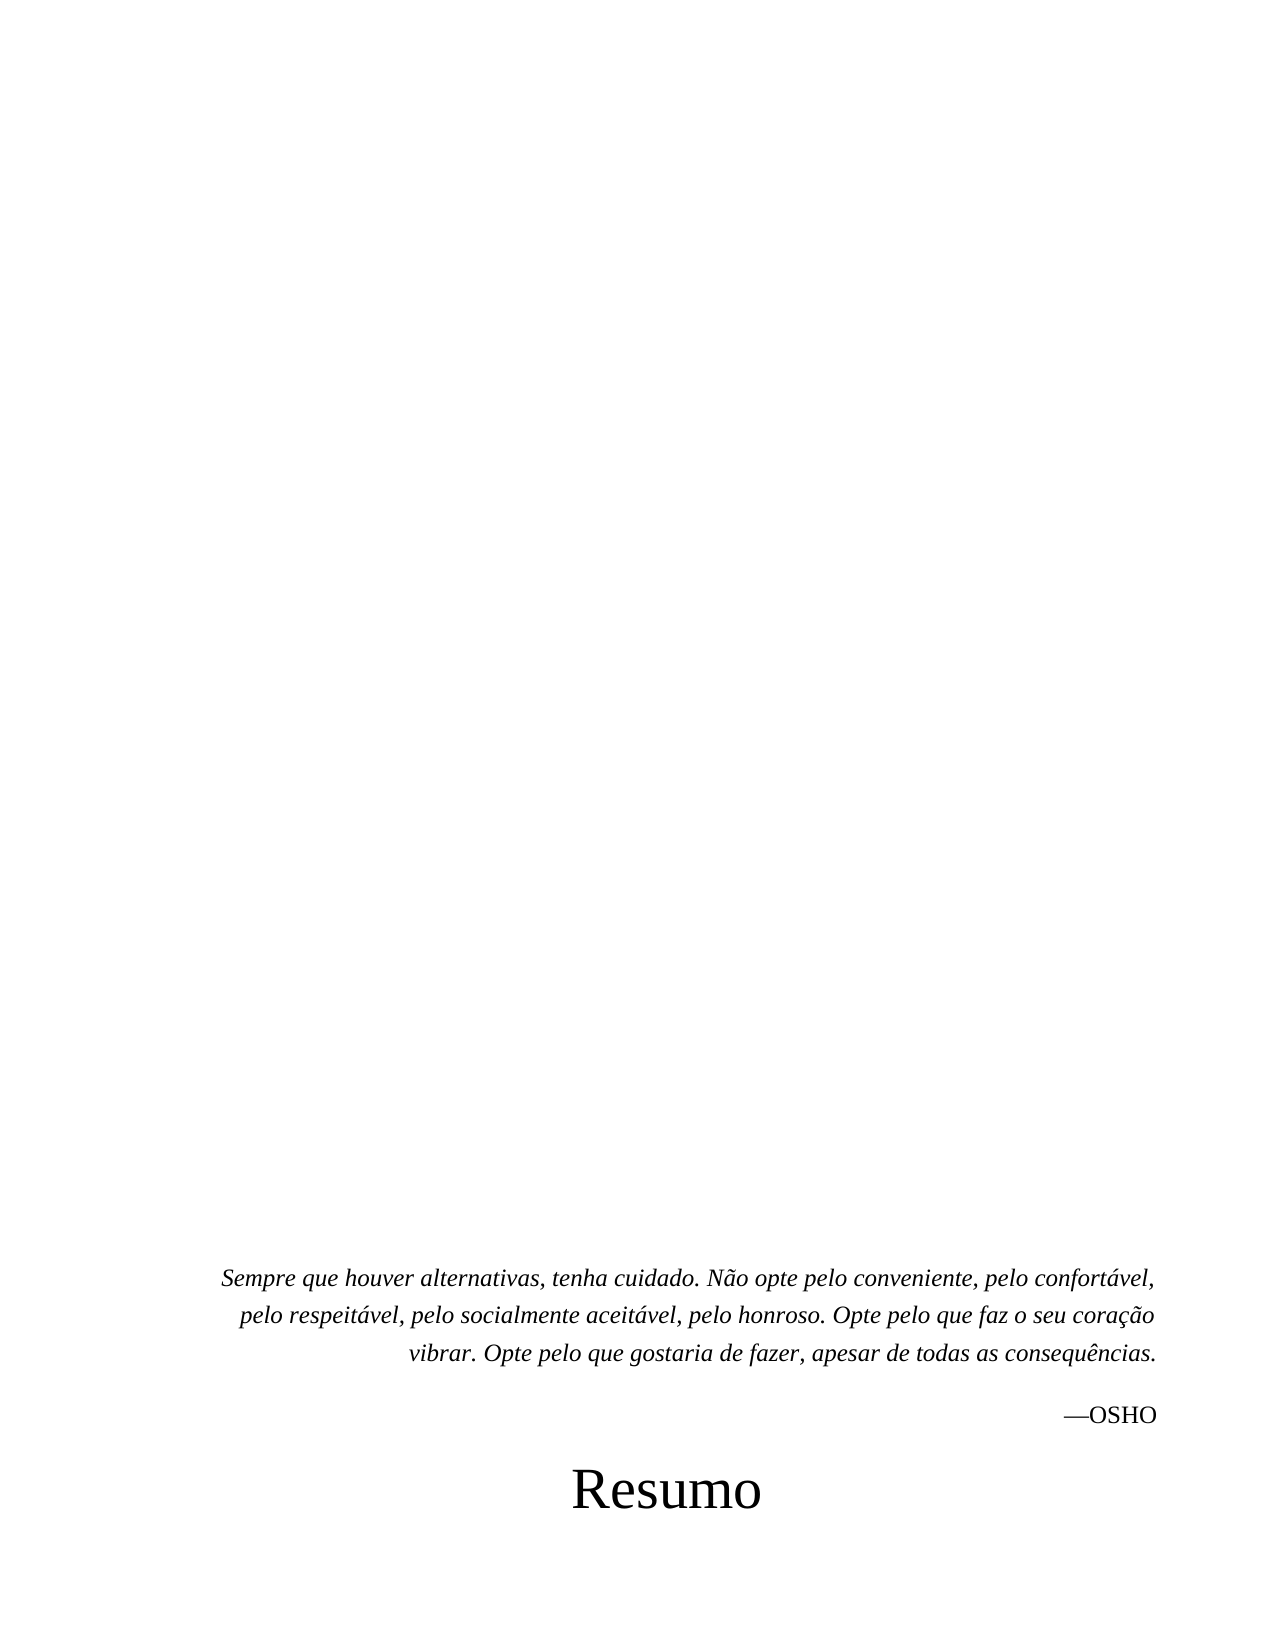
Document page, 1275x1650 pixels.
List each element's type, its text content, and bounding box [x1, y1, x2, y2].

text —OSHO [177, 1391, 1157, 1429]
text Sempre que houver alternativas, tenha cuidado. Não opte pelo conveniente, pelo confortável, pelo respeitável, pelo socialmente aceitável, pelo honroso. Opte pelo que faz o seu coração vibrar. Opte pelo que gostaria de fazer, apesar de todas as consequências. [177, 1254, 1157, 1366]
text Resumo [177, 1454, 1157, 1521]
